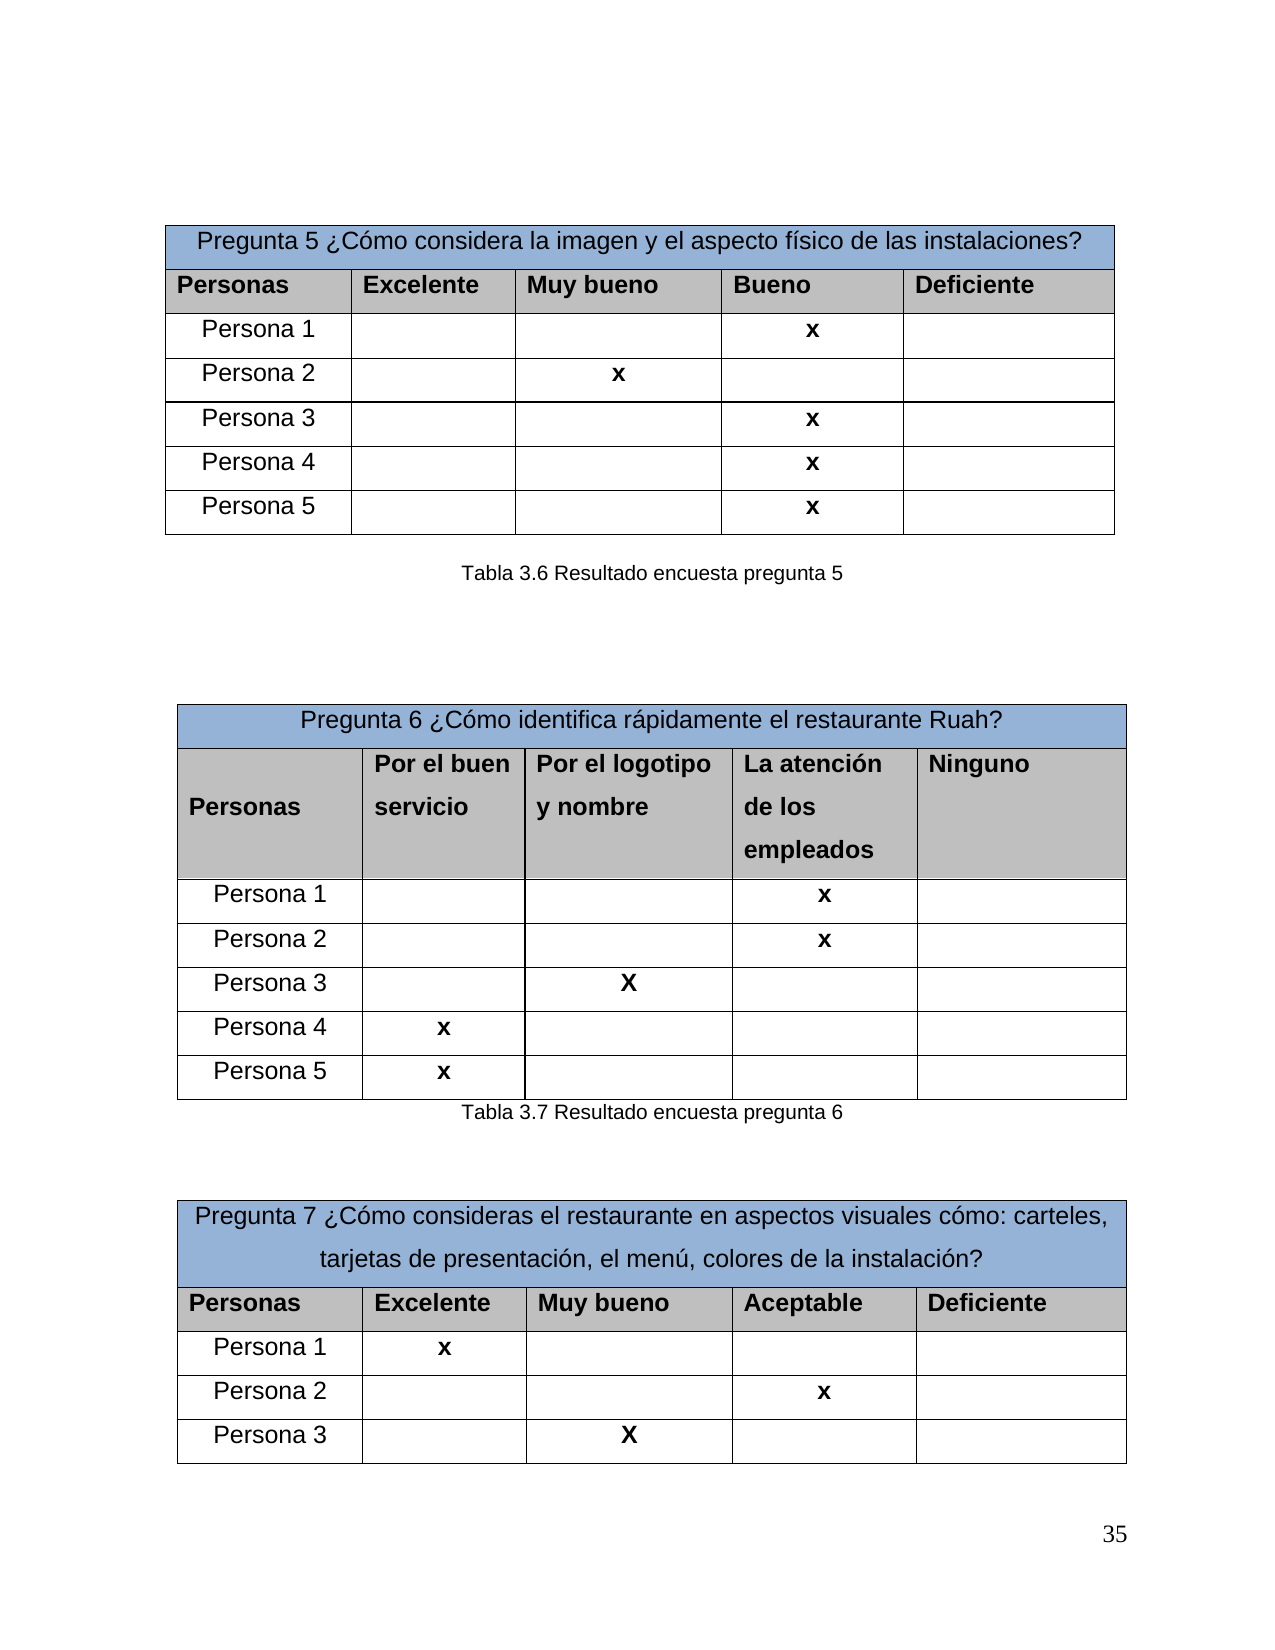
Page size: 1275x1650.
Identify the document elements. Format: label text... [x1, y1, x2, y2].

table_cell [516, 314, 721, 357]
table_cell Excelente [363, 1288, 526, 1331]
table_cell Excelente [352, 270, 515, 313]
table_cell [526, 924, 732, 967]
table_cell Persona 2 [178, 1376, 362, 1419]
table_cell Persona 1 [166, 314, 351, 357]
table_cell [904, 447, 1114, 489]
table_cell Persona 3 [178, 968, 362, 1011]
table_cell x [363, 1012, 524, 1055]
table_cell [904, 491, 1114, 534]
table_cell [733, 1332, 916, 1375]
table_cell [527, 1332, 732, 1375]
table_cell [918, 1012, 1126, 1055]
table_cell Persona 3 [178, 1420, 362, 1463]
table_cell X [526, 968, 732, 1011]
table_cell Persona 1 [178, 1332, 362, 1375]
table_cell x [722, 403, 903, 446]
table_cell [904, 359, 1114, 401]
table_cell [526, 1056, 732, 1099]
table_cell Bueno [722, 270, 903, 313]
table_cell [904, 314, 1114, 357]
table_cell Por el buen servicio [363, 749, 524, 878]
table_cell [733, 968, 917, 1011]
table_cell Persona 4 [166, 447, 351, 489]
table_cell x [733, 880, 917, 922]
table_cell Por el logotipo y nombre [526, 749, 732, 878]
table_cell [722, 359, 903, 401]
text Tabla 3.6 Resultado encuesta pregunta 5 [177, 234, 1127, 585]
table_cell x [733, 1376, 916, 1419]
table_cell [363, 1420, 526, 1463]
table_cell x [516, 359, 721, 401]
table_header Pregunta 5 ¿Cómo considera la imagen y el aspecto físico de las instalaciones? [166, 226, 1114, 269]
table_cell Personas [166, 270, 351, 313]
table_cell [733, 1420, 916, 1463]
table_cell Persona 2 [166, 359, 351, 401]
table_cell Persona 2 [178, 924, 362, 967]
table_cell Deficiente [904, 270, 1114, 313]
table_cell [516, 491, 721, 534]
table_cell Deficiente [917, 1288, 1126, 1331]
table_cell [363, 1376, 526, 1419]
table_cell Personas [178, 1288, 362, 1331]
table_cell [363, 968, 524, 1011]
table_cell [363, 880, 524, 922]
table_cell [918, 1056, 1126, 1099]
table_cell x [363, 1332, 526, 1375]
table_cell Persona 1 [178, 880, 362, 922]
table_cell [363, 924, 524, 967]
table_cell Personas [178, 749, 362, 878]
table_header Pregunta 6 ¿Cómo identifica rápidamente el restaurante Ruah? [178, 705, 1126, 748]
table_cell x [722, 491, 903, 534]
table_cell [527, 1376, 732, 1419]
table_cell [352, 491, 515, 534]
table_cell [918, 880, 1126, 922]
table_cell X [527, 1420, 732, 1463]
table_cell [352, 447, 515, 489]
table_cell [918, 924, 1126, 967]
table_cell [516, 447, 721, 489]
table_cell Persona 5 [166, 491, 351, 534]
table_cell [733, 1056, 917, 1099]
table_cell [352, 314, 515, 357]
table_cell Persona 4 [178, 1012, 362, 1055]
table_cell La atención de los empleados [733, 749, 917, 878]
table_cell [733, 1012, 917, 1055]
table_cell Persona 3 [166, 403, 351, 446]
table_cell [917, 1332, 1126, 1375]
table_cell x [363, 1056, 524, 1099]
table_cell x [722, 314, 903, 357]
table_cell [917, 1376, 1126, 1419]
table_cell Persona 5 [178, 1056, 362, 1099]
table_cell Muy bueno [527, 1288, 732, 1331]
table_cell [352, 359, 515, 401]
table_cell Muy bueno [516, 270, 721, 313]
table_cell [516, 403, 721, 446]
table_cell [352, 403, 515, 446]
text Tabla 3.7 Resultado encuesta pregunta 6 [177, 1100, 1127, 1124]
table_cell [918, 968, 1126, 1011]
table_cell [917, 1420, 1126, 1463]
table_cell Aceptable [733, 1288, 916, 1331]
table_cell x [722, 447, 903, 489]
table_cell x [733, 924, 917, 967]
table_cell [904, 403, 1114, 446]
table_cell [526, 880, 732, 922]
table_header Pregunta 7 ¿Cómo consideras el restaurante en aspectos visuales cómo: carteles, tarjetas de presentación, el menú, colores de la instalación? [178, 1201, 1126, 1287]
table_cell [526, 1012, 732, 1055]
table_cell Ninguno [918, 749, 1126, 878]
